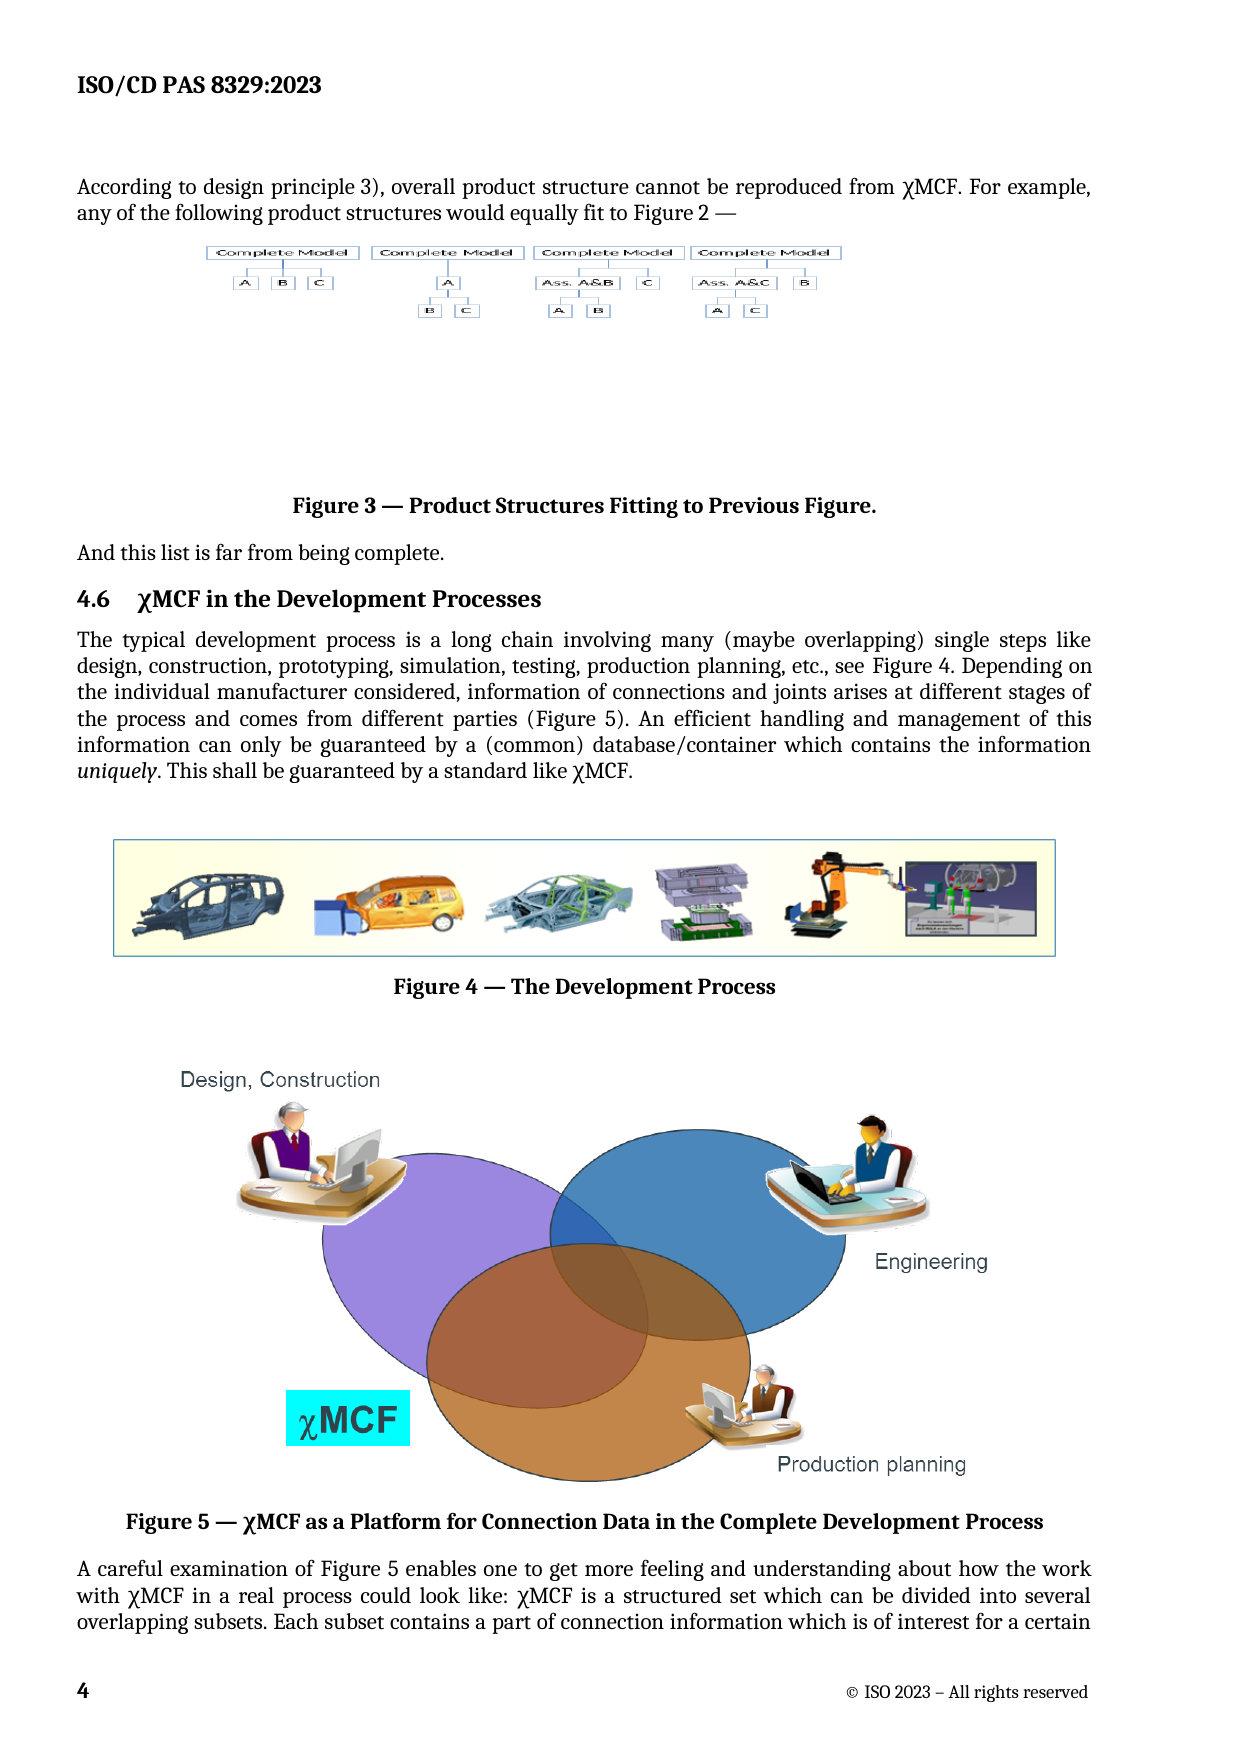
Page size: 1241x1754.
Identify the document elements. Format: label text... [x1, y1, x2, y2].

text Figure 5 — χMCF as a Platform for Connection Data in the Complete Development Process [77, 1509, 1092, 1535]
text According to design principle 3), overall product structure cannot be reproduced from χMCF. For example, any of the following product structures would equally fit to Figure 2 — [77, 174, 1092, 227]
text Figure 4 — The Development Process [77, 973, 1092, 1000]
picture [167, 1059, 1002, 1489]
picture [110, 836, 1059, 961]
text The typical development process is a long chain involving many (maybe overlapping) single steps like design, construction, prototyping, simulation, testing, production planning, etc., see Figure 4. Depending on the individual manufacturer considered, information of connections and joints arises at different stages of the process and comes from different parties (Figure 5). An efficient handling and management of this information can only be guaranteed by a (common) database/container which contains the information uniquely. This shall be guaranteed by a standard like χMCF. [77, 626, 1092, 784]
text And this list is far from being complete. [77, 540, 1092, 566]
text Figure 3 — Product Structures Fitting to Previous Figure. [77, 493, 1092, 519]
subtitle χMCF in the Development Processes [77, 585, 1092, 614]
